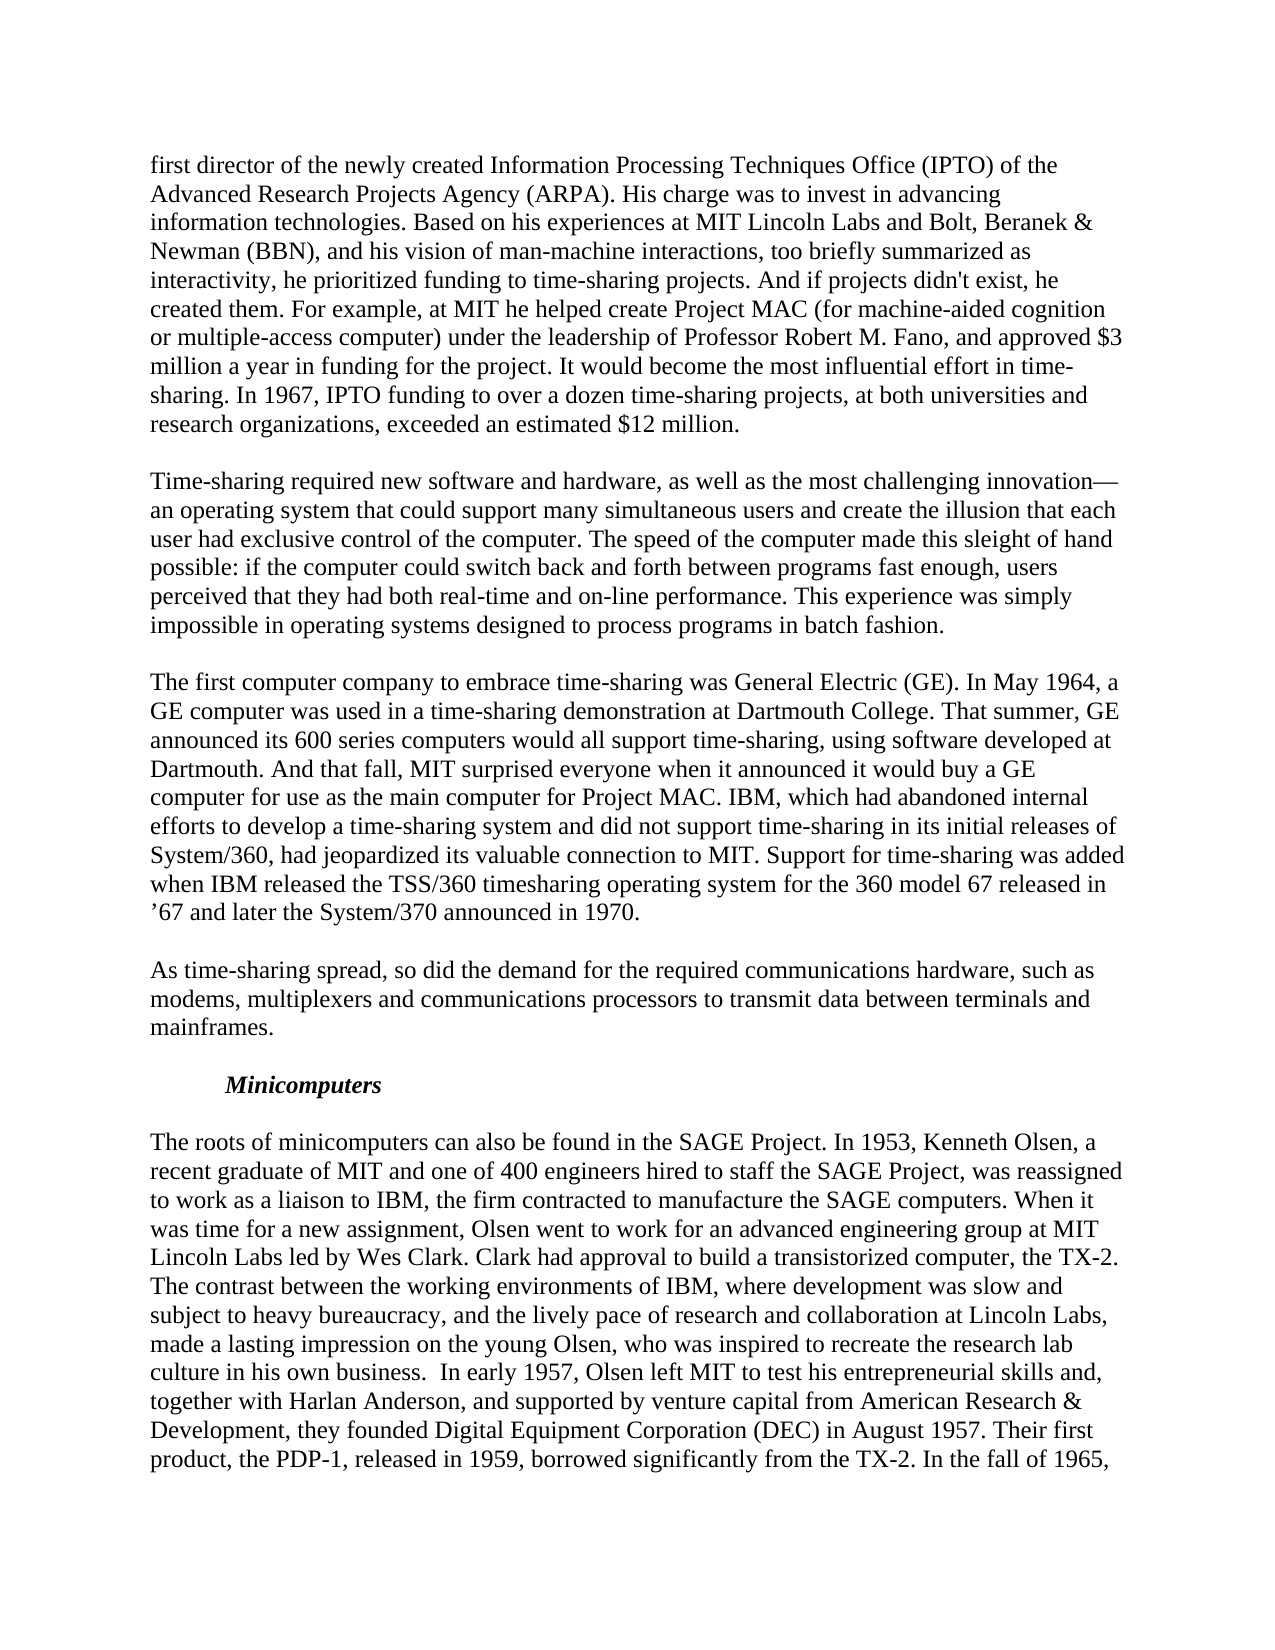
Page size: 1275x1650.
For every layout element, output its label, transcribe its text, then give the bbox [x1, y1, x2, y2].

subtitle Minicomputers [225, 1070, 1125, 1099]
text As time-sharing spread, so did the demand for the required communications hardware, such as modems, multiplexers and communications processors to transmit data between terminals and mainframes. [150, 955, 1125, 1041]
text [150, 1127, 1125, 1472]
text Time-sharing required new software and hardware, as well as the most challenging innovation—an operating system that could support many simultaneous users and create the illusion that each user had exclusive control of the computer. The speed of the computer made this sleight of hand possible: if the computer could switch back and forth between programs fast enough, users perceived that they had both real-time and on-line performance. This experience was simply impossible in operating systems designed to process programs in batch fashion. [150, 466, 1125, 639]
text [150, 150, 1125, 437]
text The first computer company to embrace time-sharing was General Electric (GE). In May 1964, a GE computer was used in a time-sharing demonstration at Dartmouth College. That summer, GE announced its 600 series computers would all support time-sharing, using software developed at Dartmouth. And that fall, MIT surprised everyone when it announced it would buy a GE computer for use as the main computer for Project MAC. IBM, which had abandoned internal efforts to develop a time-sharing system and did not support time-sharing in its initial releases of System/360, had jeopardized its valuable connection to MIT. Support for time-sharing was added when IBM released the TSS/360 timesharing operating system for the 360 model 67 released in ’67 and later the System/370 announced in 1970. [150, 667, 1125, 926]
